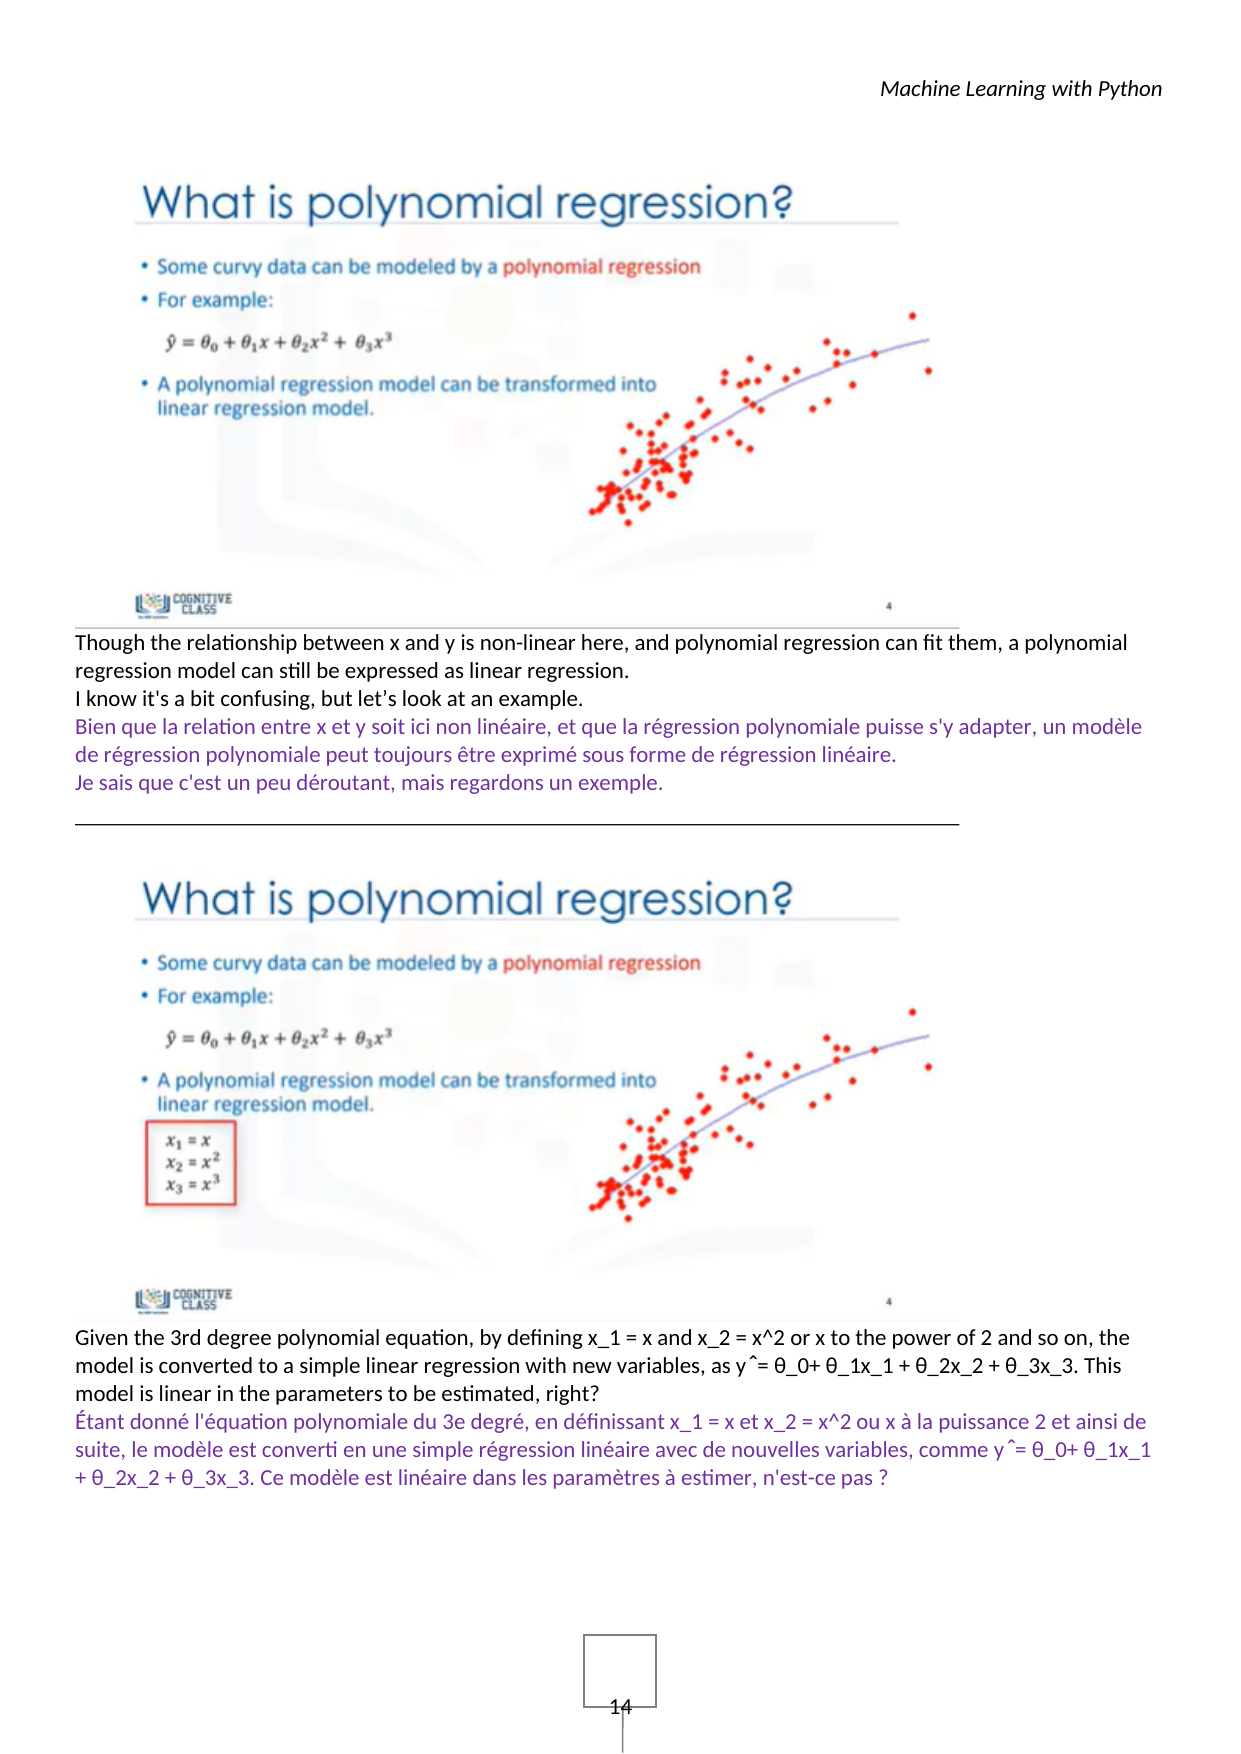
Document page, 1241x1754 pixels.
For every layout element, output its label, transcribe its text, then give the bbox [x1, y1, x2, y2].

text Given the 3rd degree polynomial equation, by defining x_1 = x and x_2 = x^2 or x to the power of 2 and so on, the model is converted to a simple linear regression with new variables, as y ̂ = θ_0+ θ_1x_1 + θ_2x_2 + θ_3x_3. This model is linear in the parameters to be estimated, right? [75, 1323, 1165, 1407]
text Though the relationship between x and y is non-linear here, and polynomial regression can fit them, a polynomial regression model can still be expressed as linear regression. [75, 628, 1165, 684]
text Étant donné l'équation polynomiale du 3e degré, en définissant x_1 = x et x_2 = x^2 ou x à la puissance 2 et ainsi de suite, le modèle est converti en une simple régression linéaire avec de nouvelles variables, comme y ̂ = θ_0+ θ_1x_1 + θ_2x_2 + θ_3x_3. Ce modèle est linéaire dans les paramètres à estimer, n'est-ce pas ? [75, 1407, 1165, 1491]
text Bien que la relation entre x et y soit ici non linéaire, et que la régression polynomiale puisse s'y adapter, un modèle de régression polynomiale peut toujours être exprimé sous forme de régression linéaire. [75, 712, 1165, 768]
text Je sais que c'est un peu déroutant, mais regardons un exemple. [75, 768, 1165, 796]
text I know it's a bit confusing, but let’s look at an example. [75, 684, 1165, 712]
picture [75, 129, 960, 629]
picture [75, 824, 960, 1323]
